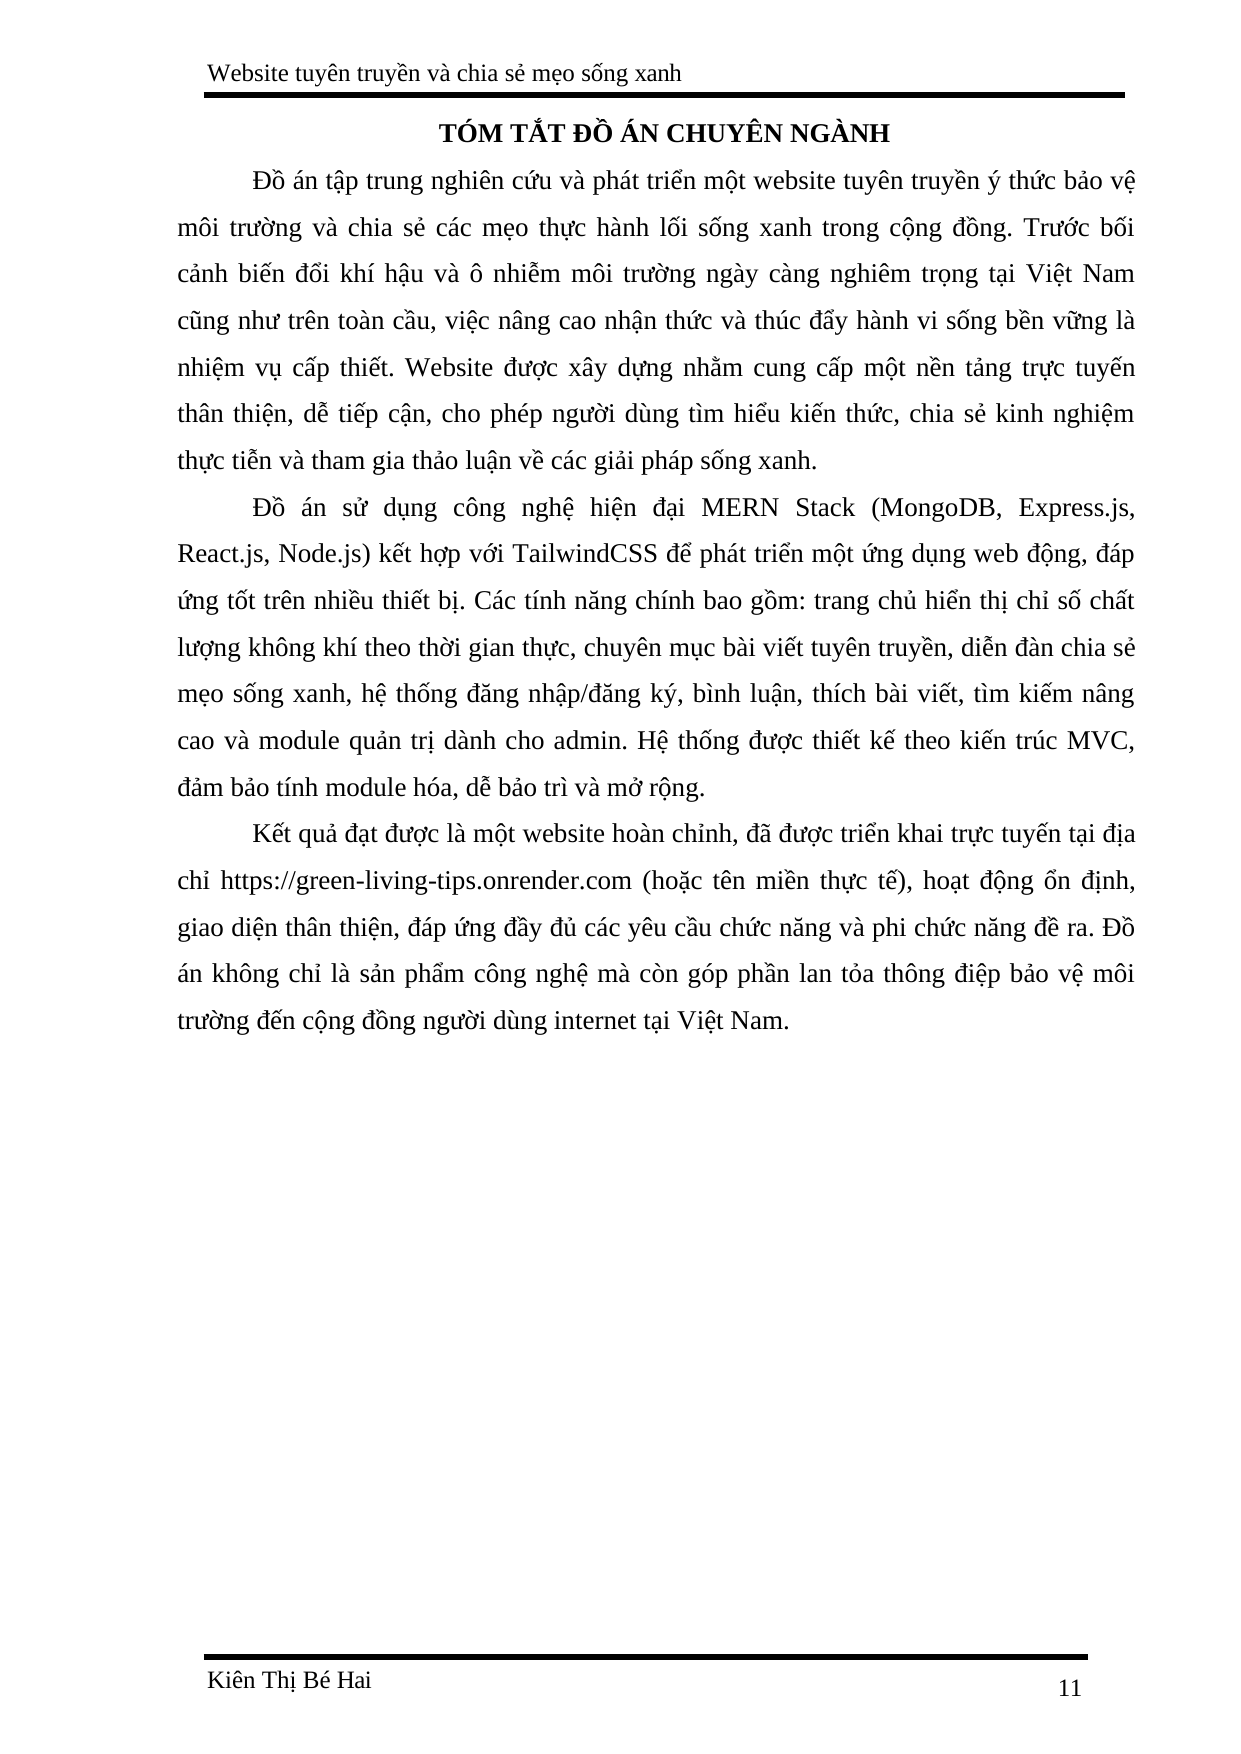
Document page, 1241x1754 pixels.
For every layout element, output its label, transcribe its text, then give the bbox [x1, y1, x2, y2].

text Đồ án tập trung nghiên cứu và phát triển một website tuyên truyền ý thức bảo vệ môi trường và chia sẻ các mẹo thực hành lối sống xanh trong cộng đồng. Trước bối cảnh biến đổi khí hậu và ô nhiễm môi trường ngày càng nghiêm trọng tại Việt Nam cũng như trên toàn cầu, việc nâng cao nhận thức và thúc đẩy hành vi sống bền vững là nhiệm vụ cấp thiết. Website được xây dựng nhằm cung cấp một nền tảng trực tuyến thân thiện, dễ tiếp cận, cho phép người dùng tìm hiểu kiến thức, chia sẻ kinh nghiệm thực tiễn và tham gia thảo luận về các giải pháp sống xanh. [177, 164, 1137, 475]
text TÓM TẮT ĐỒ ÁN CHUYÊN NGÀNH [288, 117, 1041, 149]
text Đồ án sử dụng công nghệ hiện đại MERN Stack (MongoDB, Express.js, React.js, Node.js) kết hợp với TailwindCSS để phát triển một ứng dụng web động, đáp ứng tốt trên nhiều thiết bị. Các tính năng chính bao gồm: trang chủ hiển thị chỉ số chất lượng không khí theo thời gian thực, chuyên mục bài viết tuyên truyền, diễn đàn chia sẻ mẹo sống xanh, hệ thống đăng nhập/đăng ký, bình luận, thích bài viết, tìm kiếm nâng cao và module quản trị dành cho admin. Hệ thống được thiết kế theo kiến trúc MVC, đảm bảo tính module hóa, dễ bảo trì và mở rộng. [177, 491, 1137, 802]
text Kết quả đạt được là một website hoàn chỉnh, đã được triển khai trực tuyến tại địa chỉ https://green-living-tips.onrender.com (hoặc tên miền thực tế), hoạt động ổn định, giao diện thân thiện, đáp ứng đầy đủ các yêu cầu chức năng và phi chức năng đề ra. Đồ án không chỉ là sản phẩm công nghệ mà còn góp phần lan tỏa thông điệp bảo vệ môi trường đến cộng đồng người dùng internet tại Việt Nam. [177, 817, 1137, 1035]
